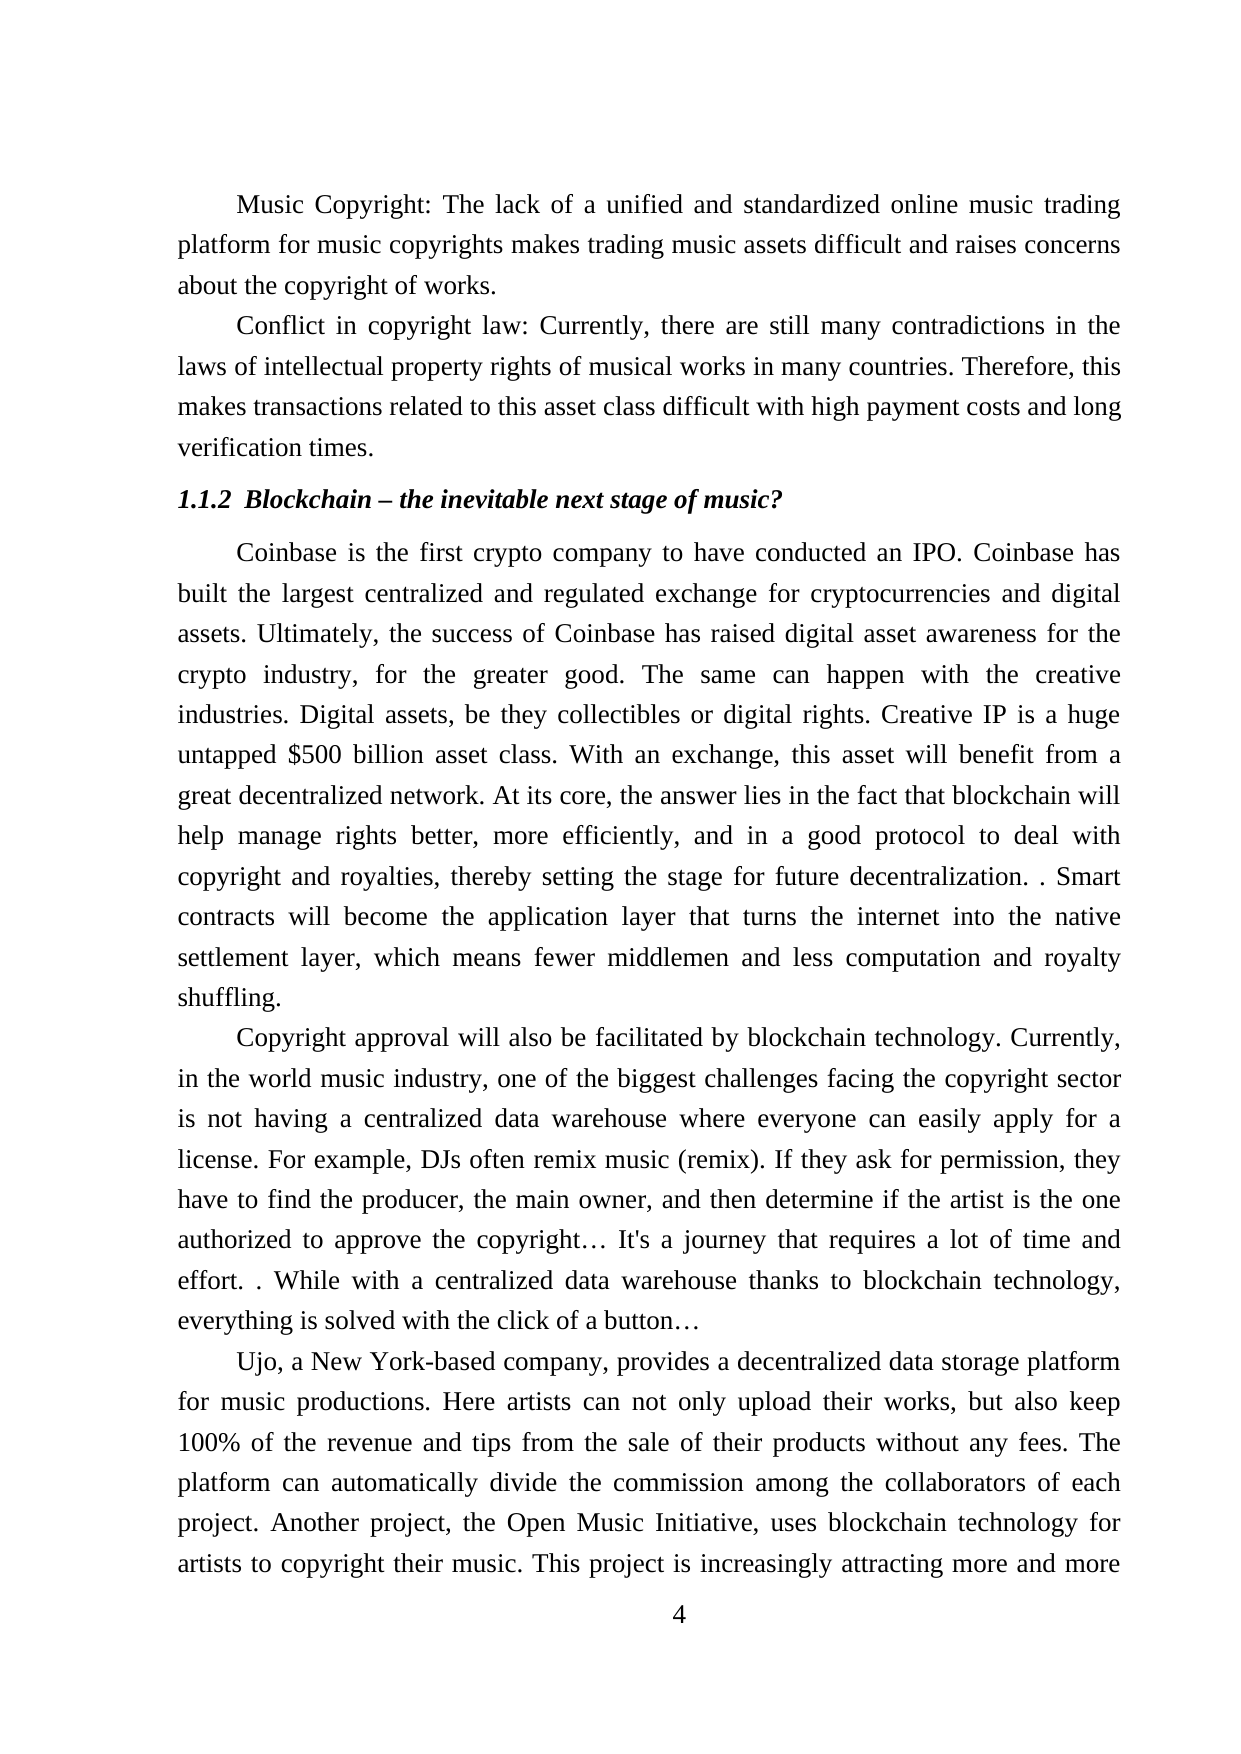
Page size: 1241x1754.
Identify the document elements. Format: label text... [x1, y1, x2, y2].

text Coinbase is the first crypto company to have conducted an IPO. Coinbase has built the largest centralized and regulated exchange for cryptocurrencies and digital assets. Ultimately, the success of Coinbase has raised digital asset awareness for the crypto industry, for the greater good. The same can happen with the creative industries. Digital assets, be they collectibles or digital rights. Creative IP is a huge untapped $500 billion asset class. With an exchange, this asset will benefit from a great decentralized network. At its core, the answer lies in the fact that blockchain will help manage rights better, more efficiently, and in a good protocol to deal with copyright and royalties, thereby setting the stage for future decentralization. . Smart contracts will become the application layer that turns the internet into the native settlement layer, which means fewer middlemen and less computation and royalty shuffling. [177, 536, 1122, 1012]
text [177, 1345, 1122, 1578]
text Copyright approval will also be facilitated by blockchain technology. Currently, in the world music industry, one of the biggest challenges facing the copyright sector is not having a centralized data warehouse where everyone can easily apply for a license. For example, DJs often remix music (remix). If they ask for permission, they have to find the producer, the main owner, and then determine if the artist is the one authorized to approve the copyright… It's a journey that requires a lot of time and effort. . While with a centralized data warehouse thanks to blockchain technology, everything is solved with the click of a button… [177, 1021, 1122, 1336]
text Music Copyright: The lack of a unified and standardized online music trading platform for music copyrights makes trading music assets difficult and raises concerns about the copyright of works. [177, 188, 1122, 300]
text Conflict in copyright law: Currently, there are still many contradictions in the laws of intellectual property rights of musical works in many countries. Therefore, this makes transactions related to this asset class difficult with high payment costs and long verification times. [177, 309, 1122, 462]
subtitle Blockchain – the inevitable next stage of music? [177, 483, 1122, 515]
